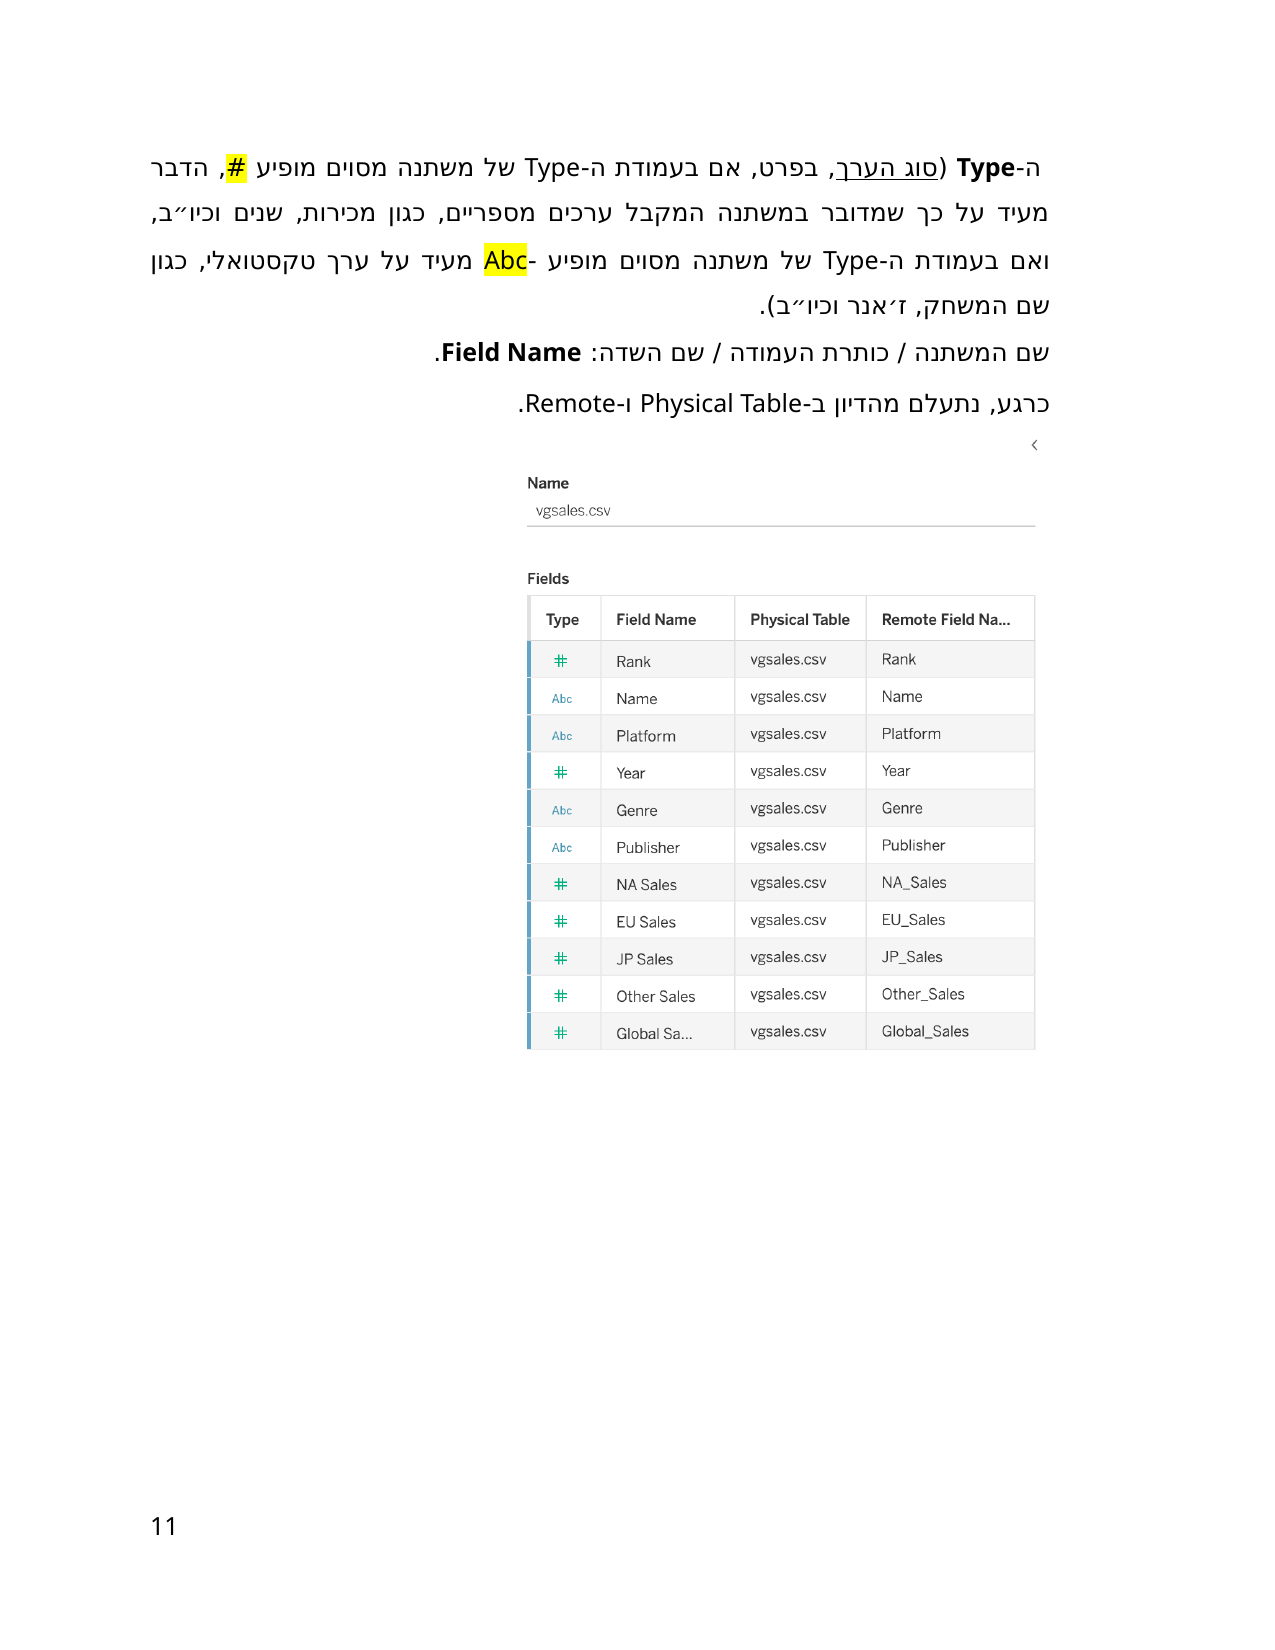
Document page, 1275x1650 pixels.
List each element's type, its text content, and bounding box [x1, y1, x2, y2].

list כרגע, נתעלם מהדיון ב-Physical Table ו-Remote. [150, 386, 1050, 420]
picture [512, 436, 1050, 1066]
list שם המשתנה / כותרת העמודה / שם השדה: Field Name. [150, 335, 1050, 369]
list ה-Type (סוג הערך, בפרט, אם בעמודת ה-Type של משתנה מסוים מופיע #, הדבר מעיד על כך שמדובר במשתנה המקבל ערכים מספריים, כגון מכירות, שנים וכיו״ב, ואם בעמודת ה-Type של משתנה מסוים מופיע -Abc מעיד על ערך טקסטואלי, כגון שם המשחק, ז׳אנר וכיו״ב). [150, 150, 1050, 320]
